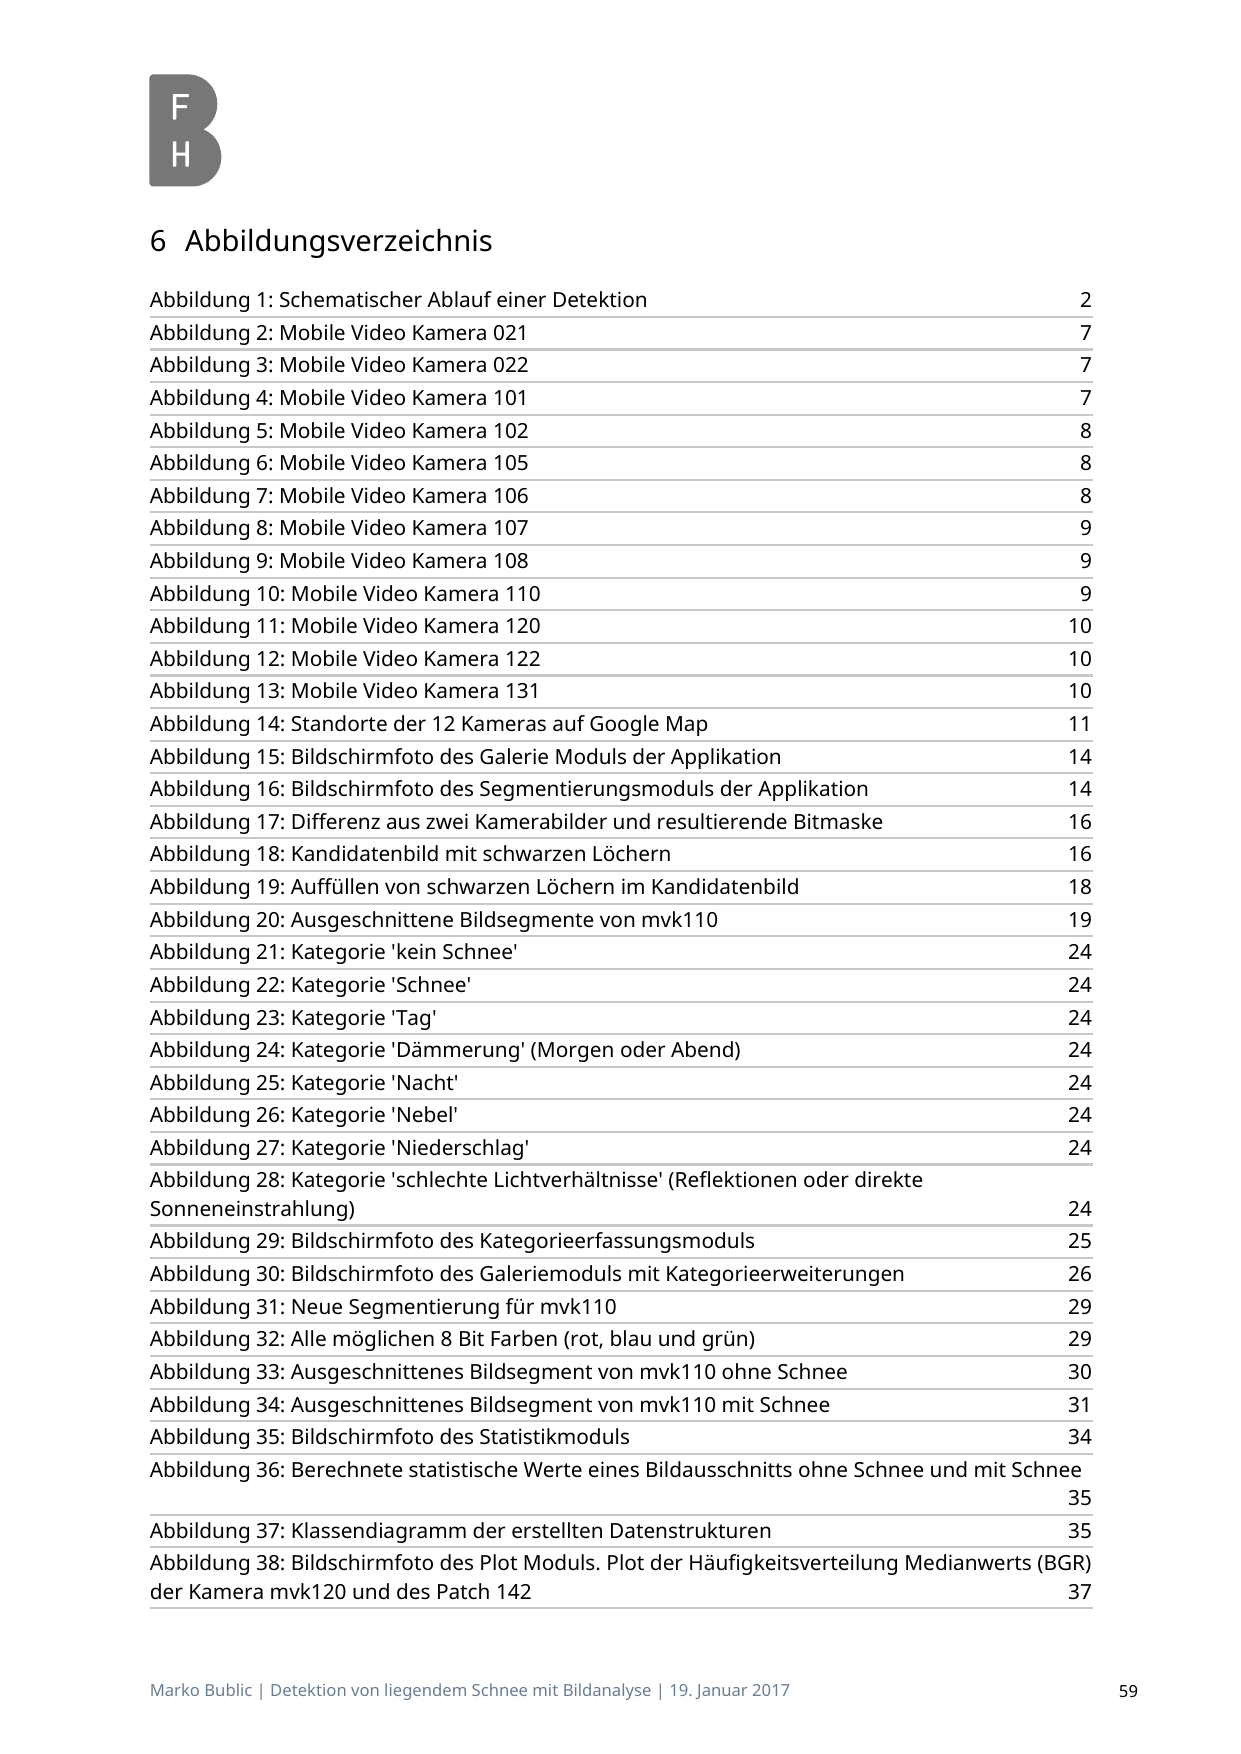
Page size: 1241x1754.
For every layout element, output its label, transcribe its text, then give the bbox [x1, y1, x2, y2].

text Abbildung 23: Kategorie 'Tag' 24 [149, 1003, 1093, 1035]
text Abbildung 33: Ausgeschnittenes Bildsegment von mvk110 ohne Schnee 30 [149, 1357, 1093, 1390]
text Abbildung 36: Berechnete statistische Werte eines Bildausschnitts ohne Schnee und mit Schnee 35 [149, 1455, 1093, 1516]
subtitle Abbildungsverzeichnis [149, 221, 1093, 260]
text Abbildung 20: Ausgeschnittene Bildsegmente von mvk110 19 [149, 905, 1093, 937]
text Abbildung 34: Ausgeschnittenes Bildsegment von mvk110 mit Schnee 31 [149, 1390, 1093, 1422]
text Abbildung 14: Standorte der 12 Kameras auf Google Map 11 [149, 709, 1093, 742]
text Abbildung 31: Neue Segmentierung für mvk110 29 [149, 1292, 1093, 1324]
text Abbildung 26: Kategorie 'Nebel' 24 [149, 1100, 1093, 1133]
text Abbildung 28: Kategorie 'schlechte Lichtverhältnisse' (Reflektionen oder direkte Sonneneinstrahlung) 24 [149, 1166, 1093, 1227]
text Abbildung 11: Mobile Video Kamera 120 10 [149, 611, 1093, 644]
text Abbildung 12: Mobile Video Kamera 122 10 [149, 644, 1093, 677]
text Abbildung 4: Mobile Video Kamera 101 7 [149, 383, 1093, 416]
text Abbildung 22: Kategorie 'Schnee' 24 [149, 970, 1093, 1003]
text Abbildung 18: Kandidatenbild mit schwarzen Löchern 16 [149, 839, 1093, 872]
text Abbildung 19: Auffüllen von schwarzen Löchern im Kandidatenbild 18 [149, 872, 1093, 905]
text Abbildung 21: Kategorie 'kein Schnee' 24 [149, 937, 1093, 970]
text Abbildung 7: Mobile Video Kamera 106 8 [149, 481, 1093, 513]
text Abbildung 2: Mobile Video Kamera 021 7 [149, 318, 1093, 351]
text Abbildung 32: Alle möglichen 8 Bit Farben (rot, blau und grün) 29 [149, 1324, 1093, 1357]
text Abbildung 24: Kategorie 'Dämmerung' (Morgen oder Abend) 24 [149, 1035, 1093, 1068]
text Abbildung 17: Differenz aus zwei Kamerabilder und resultierende Bitmaske 16 [149, 807, 1093, 839]
text Abbildung 30: Bildschirmfoto des Galeriemoduls mit Kategorieerweiterungen 26 [149, 1259, 1093, 1292]
text Abbildung 9: Mobile Video Kamera 108 9 [149, 546, 1093, 579]
text Abbildung 13: Mobile Video Kamera 131 10 [149, 677, 1093, 709]
text Abbildung 1: Schematischer Ablauf einer Detektion 2 [149, 285, 1093, 318]
text Abbildung 29: Bildschirmfoto des Kategorieerfassungsmoduls 25 [149, 1227, 1093, 1259]
text Abbildung 5: Mobile Video Kamera 102 8 [149, 416, 1093, 448]
text Abbildung 15: Bildschirmfoto des Galerie Moduls der Applikation 14 [149, 742, 1093, 774]
text Abbildung 35: Bildschirmfoto des Statistikmoduls 34 [149, 1422, 1093, 1455]
text Abbildung 10: Mobile Video Kamera 110 9 [149, 579, 1093, 611]
text Abbildung 25: Kategorie 'Nacht' 24 [149, 1068, 1093, 1100]
text Abbildung 38: Bildschirmfoto des Plot Moduls. Plot der Häufigkeitsverteilung Medianwerts (BGR) der Kamera mvk120 und des Patch 142 37 [149, 1548, 1093, 1609]
text Abbildung 8: Mobile Video Kamera 107 9 [149, 513, 1093, 546]
text Abbildung 16: Bildschirmfoto des Segmentierungsmoduls der Applikation 14 [149, 774, 1093, 807]
text Abbildung 6: Mobile Video Kamera 105 8 [149, 448, 1093, 481]
text Abbildung 37: Klassendiagramm der erstellten Datenstrukturen 35 [149, 1516, 1093, 1548]
text Abbildung 27: Kategorie 'Niederschlag' 24 [149, 1133, 1093, 1166]
text Abbildung 3: Mobile Video Kamera 022 7 [149, 351, 1093, 383]
